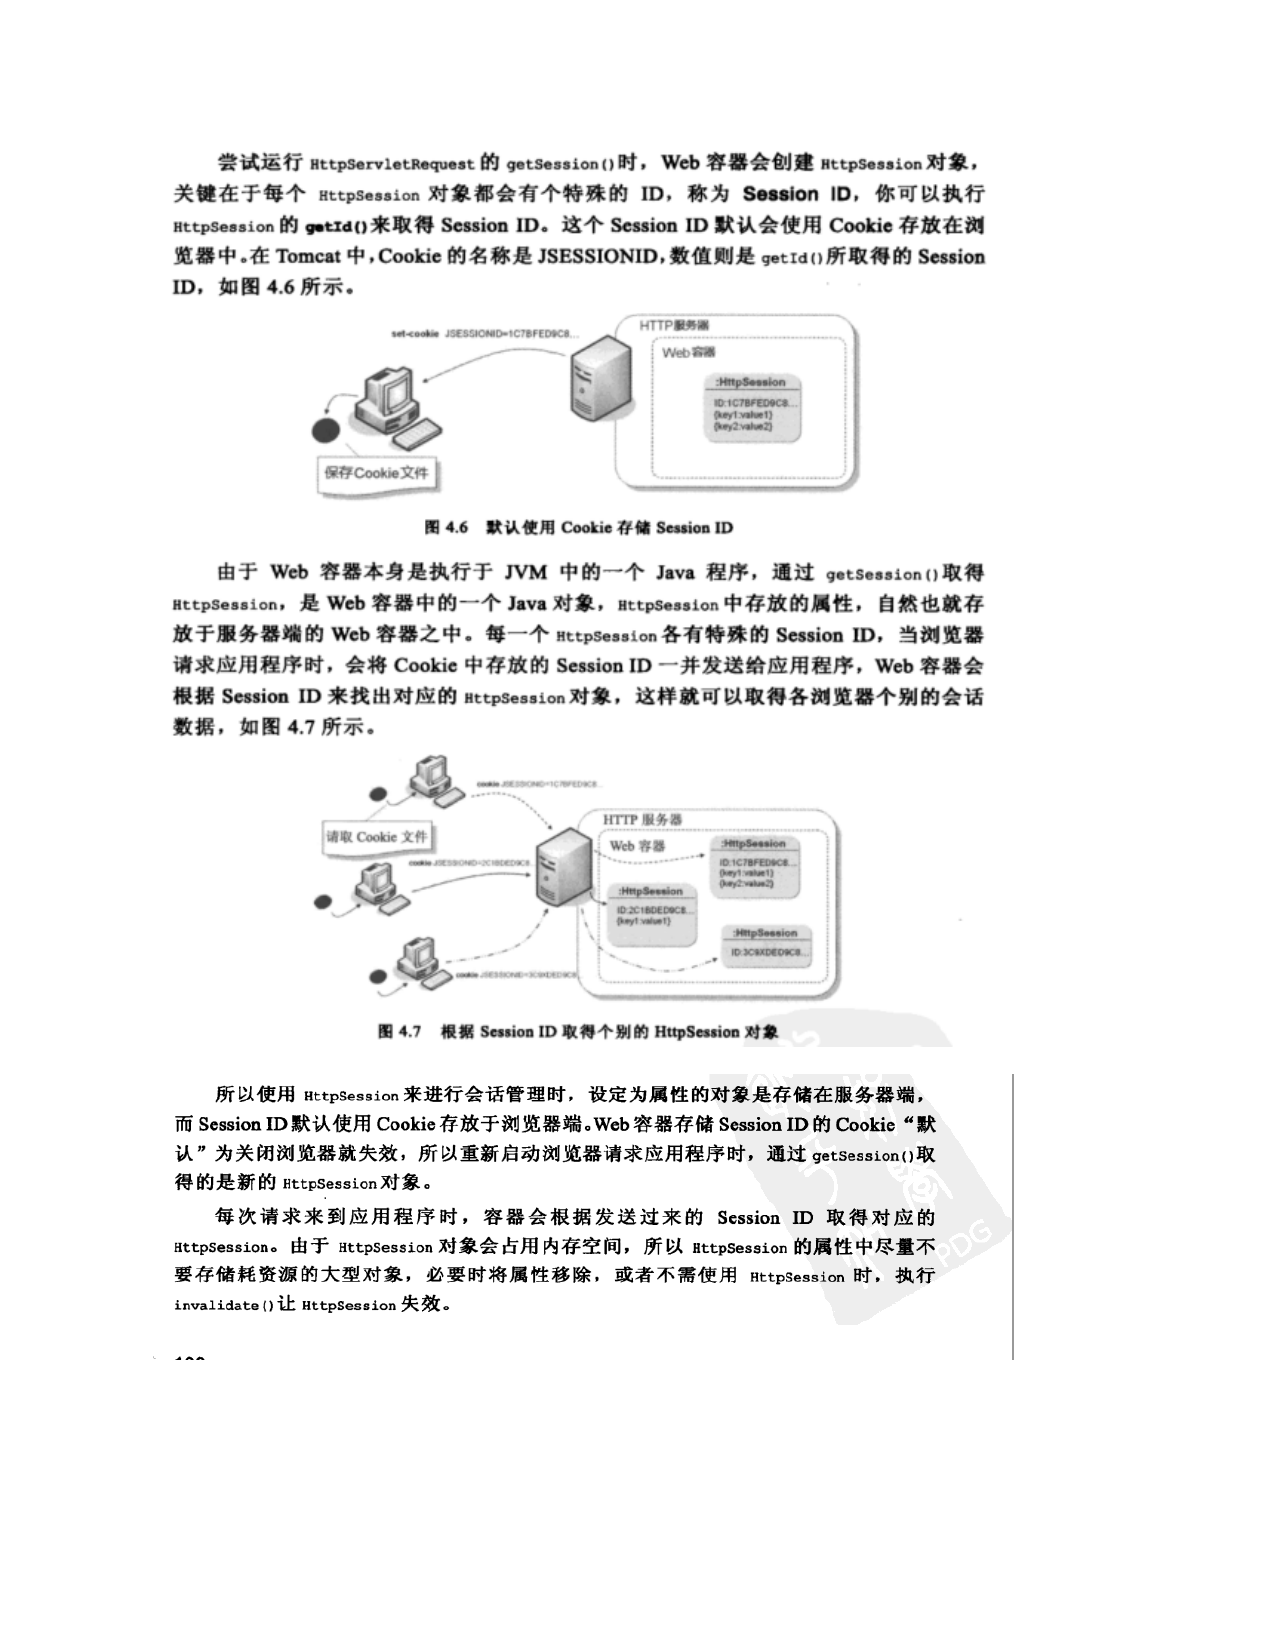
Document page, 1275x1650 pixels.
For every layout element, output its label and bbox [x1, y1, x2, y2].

picture [150, 150, 1014, 1047]
picture [150, 1074, 1014, 1360]
